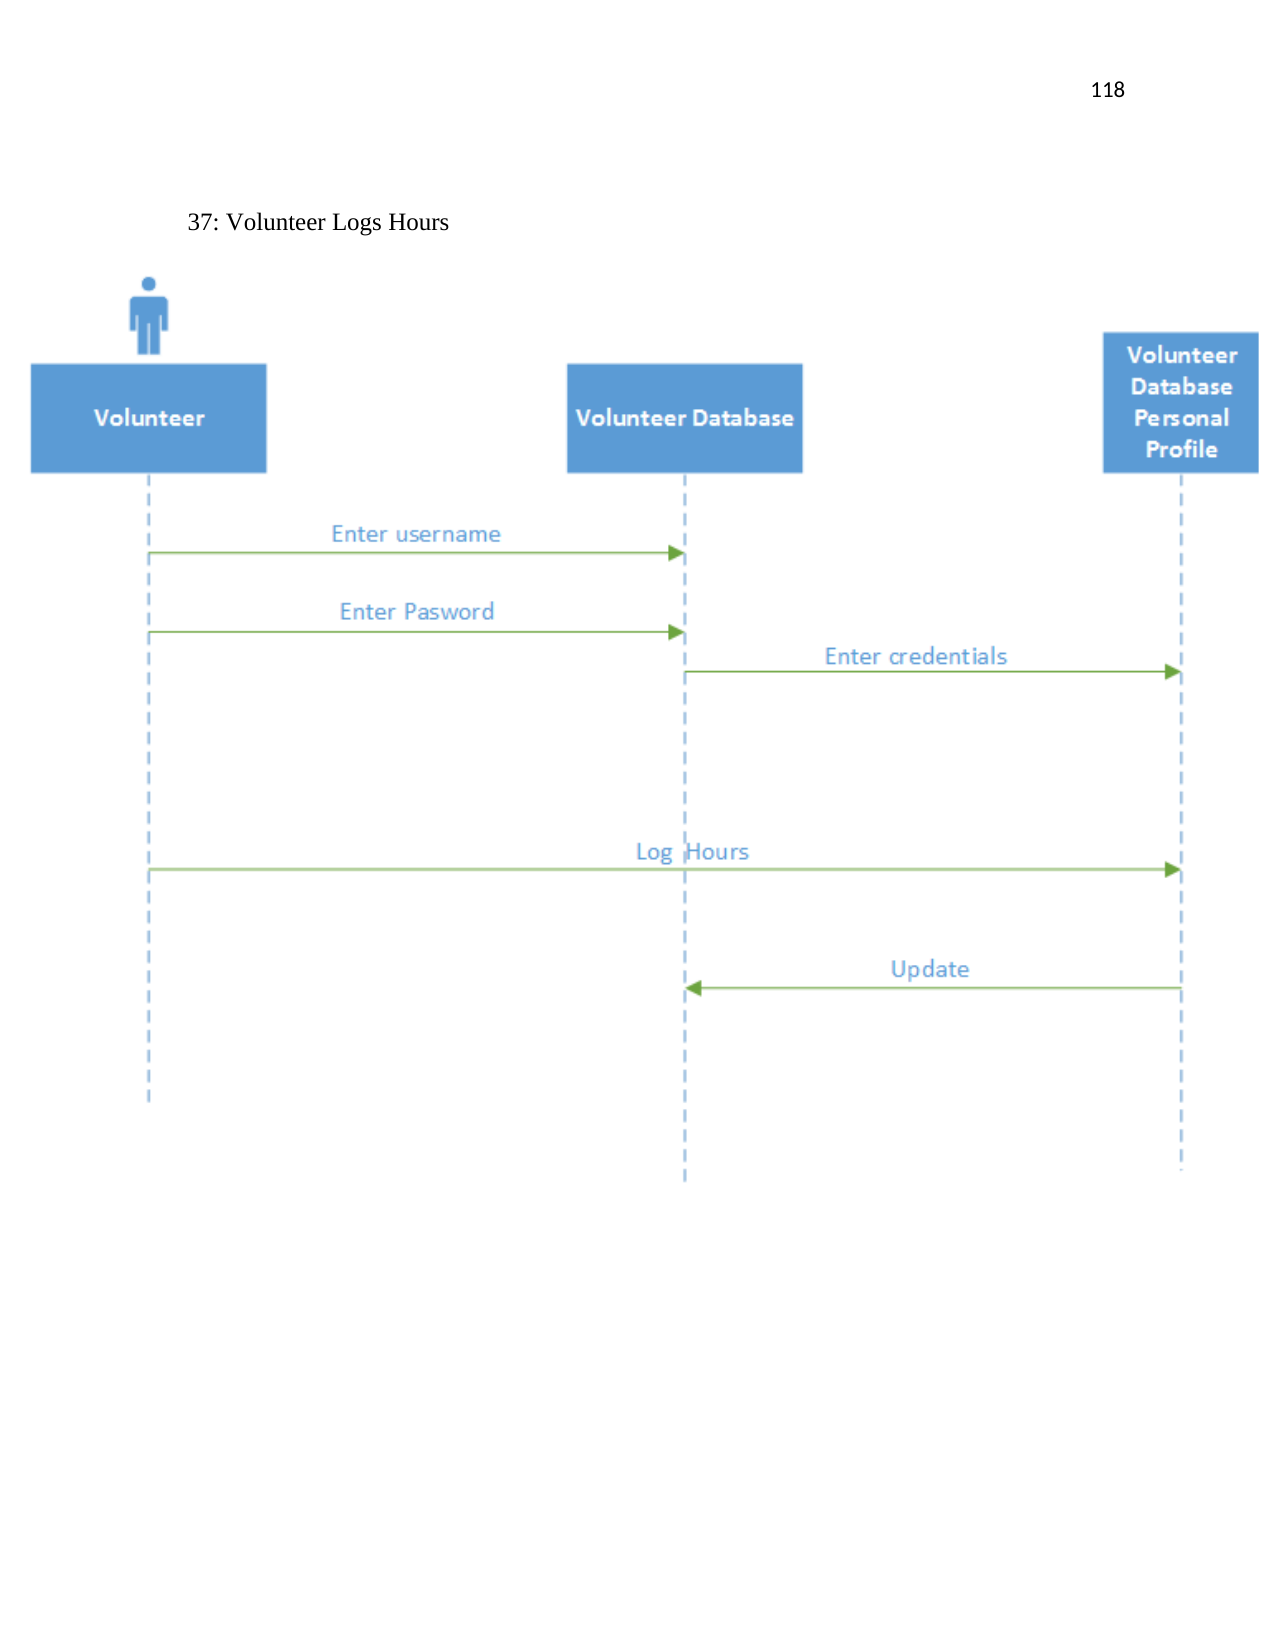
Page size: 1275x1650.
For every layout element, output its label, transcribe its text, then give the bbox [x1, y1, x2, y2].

text 37: Volunteer Logs Hours [187, 207, 1125, 236]
picture [28, 275, 1260, 1243]
